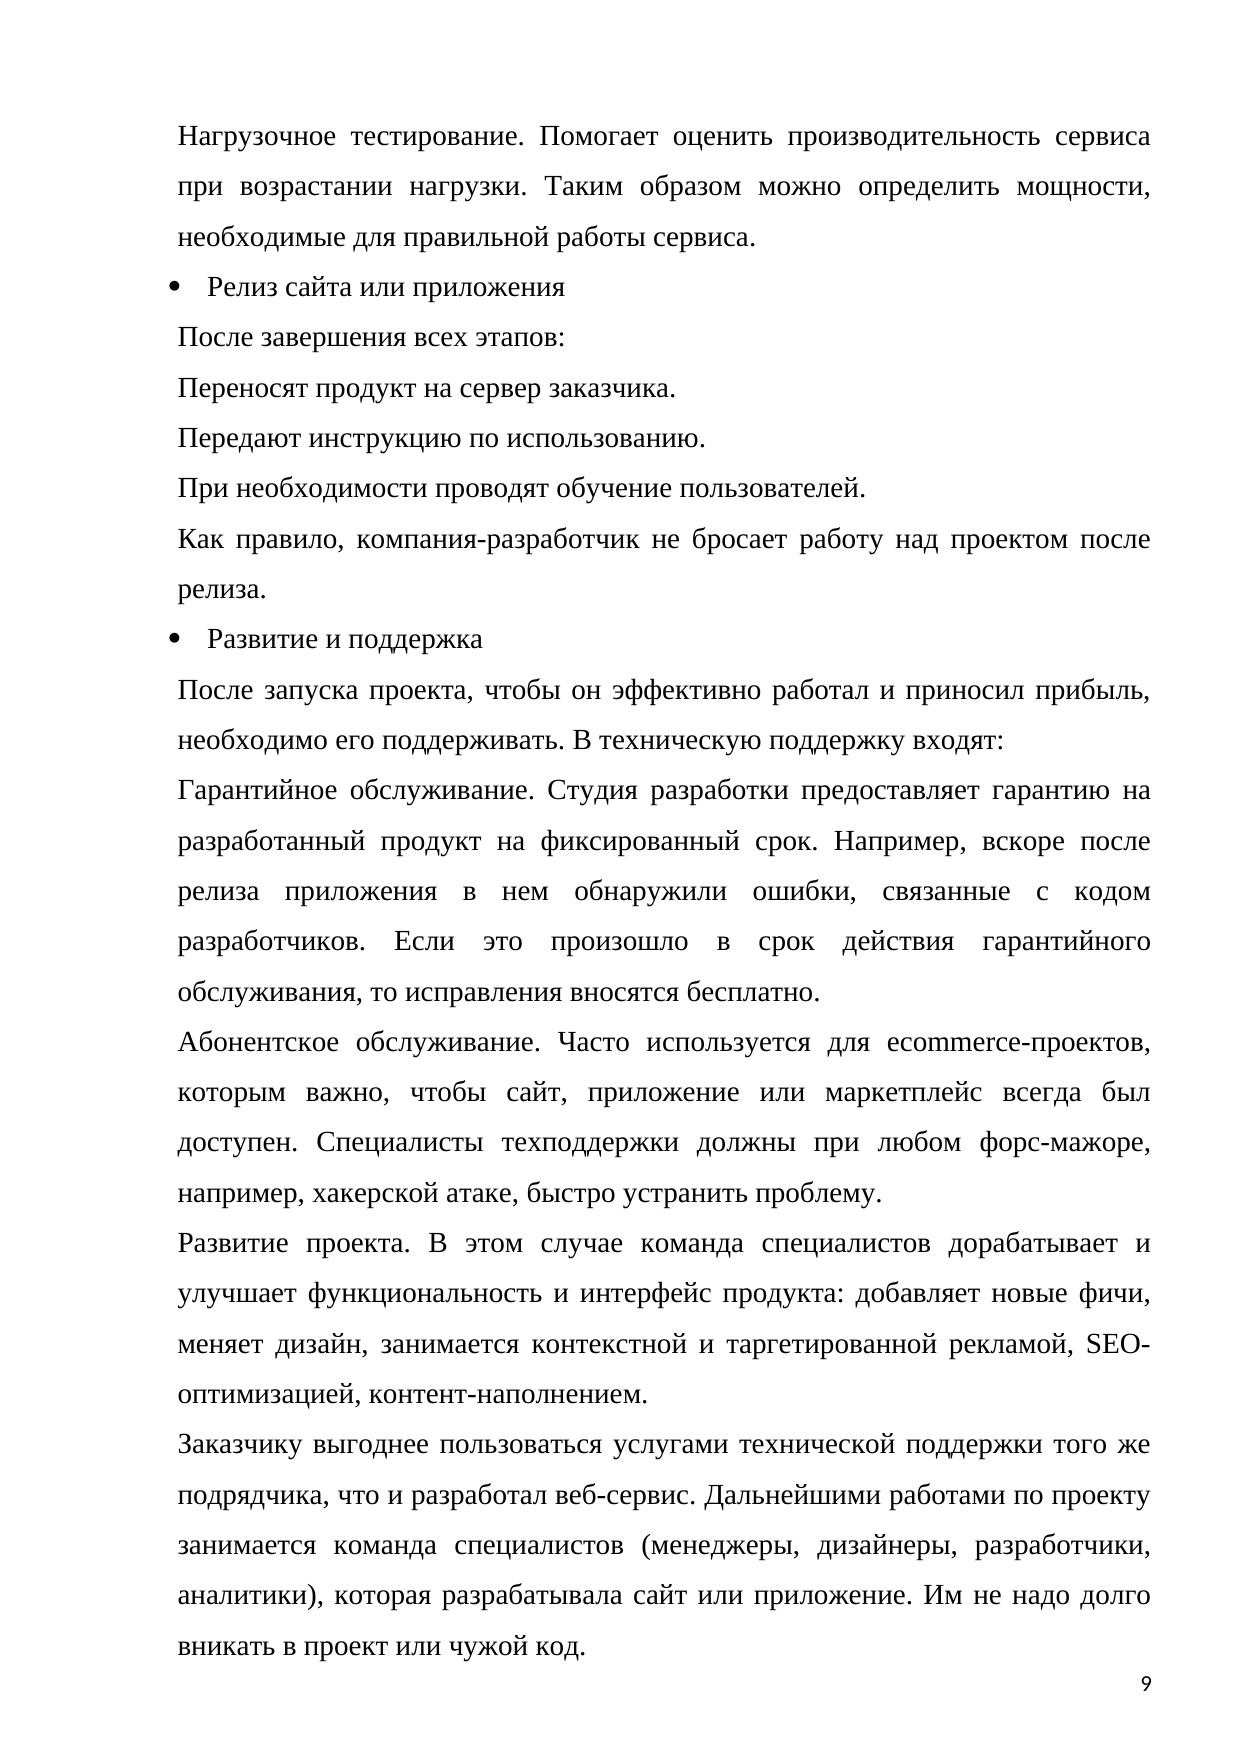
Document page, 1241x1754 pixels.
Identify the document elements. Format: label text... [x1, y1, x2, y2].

list Как правило, компания-разработчик не бросает работу над проектом после релиза. [177, 521, 1152, 604]
list После запуска проекта, чтобы он эффективно работал и приносил прибыль, необходимо его поддерживать. В техническую поддержку входят: [177, 672, 1152, 756]
list Развитие и поддержка [169, 621, 1152, 655]
list Релиз сайта или приложения [169, 269, 1152, 303]
list Гарантийное обслуживание. Студия разработки предоставляет гарантию на разработанный продукт на фиксированный срок. Например, вскоре после релиза приложения в нем обнаружили ошибки, связанные с кодом разработчиков. Если это произошло в срок действия гарантийного обслуживания, то исправления вносятся бесплатно. [177, 772, 1152, 1007]
list При необходимости проводят обучение пользователей. [177, 470, 1152, 504]
list Развитие проекта. В этом случае команда специалистов дорабатывает и улучшает функциональность и интерфейс продукта: добавляет новые фичи, меняет дизайн, занимается контекстной и таргетированной рекламой, SEO-оптимизацией, контент-наполнением. [177, 1225, 1152, 1410]
list Заказчику выгоднее пользоваться услугами технической поддержки того же подрядчика, что и разработал веб-сервис. Дальнейшими работами по проекту занимается команда специалистов (менеджеры, дизайнеры, разработчики, аналитики), которая разрабатывала сайт или приложение. Им не надо долго вникать в проект или чужой код. [177, 1426, 1152, 1661]
list Нагрузочное тестирование. Помогает оценить производительность сервиса при возрастании нагрузки. Таким образом можно определить мощности, необходимые для правильной работы сервиса. [177, 118, 1152, 252]
list Передают инструкцию по использованию. [177, 420, 1152, 454]
list После завершения всех этапов: [177, 319, 1152, 353]
list Абонентское обслуживание. Часто используется для ecommerce-проектов, которым важно, чтобы сайт, приложение или маркетплейс всегда был доступен. Специалисты техподдержки должны при любом форс-мажоре, например, хакерской атаке, быстро устранить проблему. [177, 1024, 1152, 1208]
list Переносят продукт на сервер заказчика. [177, 370, 1152, 403]
